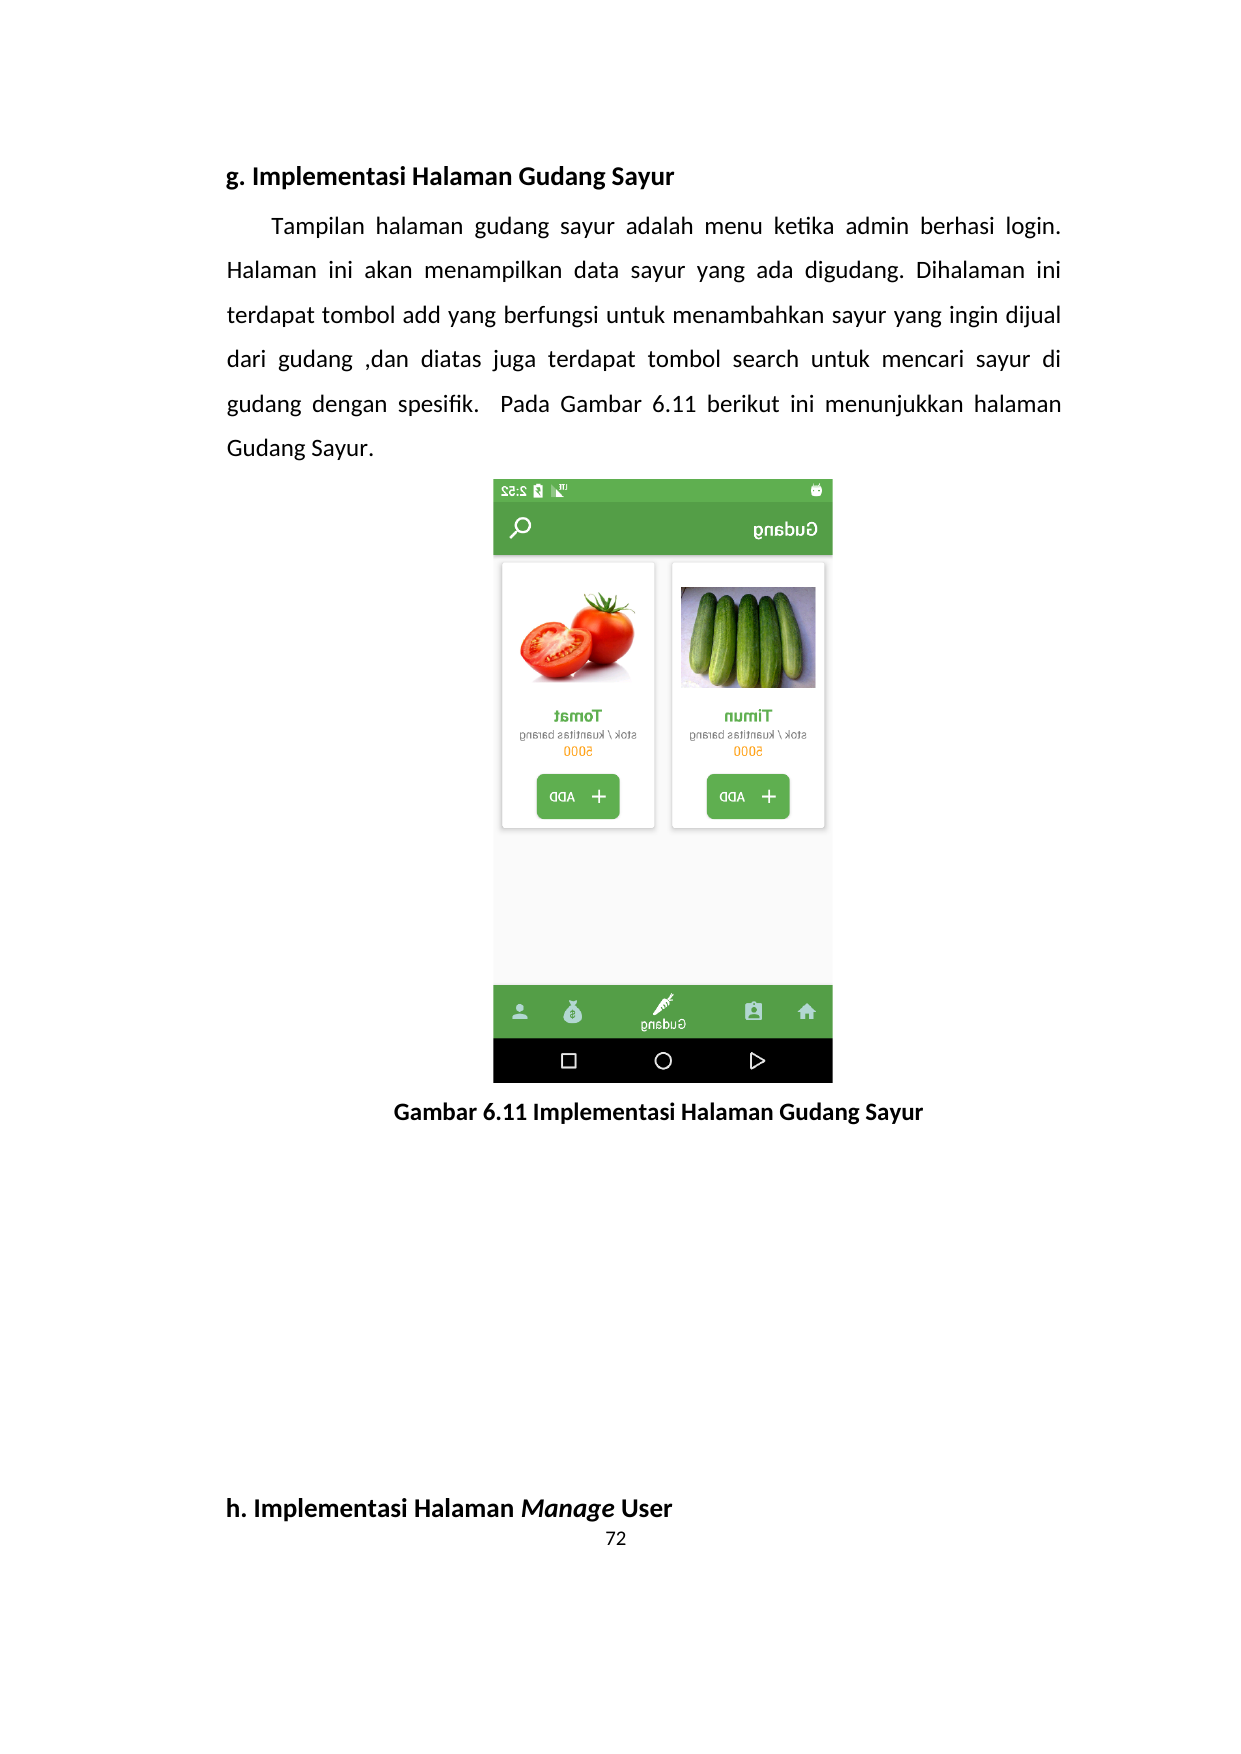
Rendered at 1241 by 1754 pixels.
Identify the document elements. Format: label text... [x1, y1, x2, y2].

text Tampilan halaman gudang sayur adalah menu ketika admin berhasi login. Halaman ini akan menampilkan data sayur yang ada digudang. Dihalaman ini terdapat tombol add yang berfungsi untuk menambahkan sayur yang ingin dijual dari gudang ,dan diatas juga terdapat tombol search untuk mencari sayur di gudang dengan spesifik. Pada Gambar 6.11 berikut ini menunjukkan halaman Gudang Sayur. [227, 210, 1062, 463]
subtitle Gambar 6.11 Implementasi Halaman Gudang Sayur [226, 1096, 1092, 1127]
picture [493, 479, 833, 1083]
text g. Implementasi Halaman Gudang Sayur [226, 159, 1090, 192]
text h. Implementasi Halaman Manage User [226, 1491, 1090, 1524]
